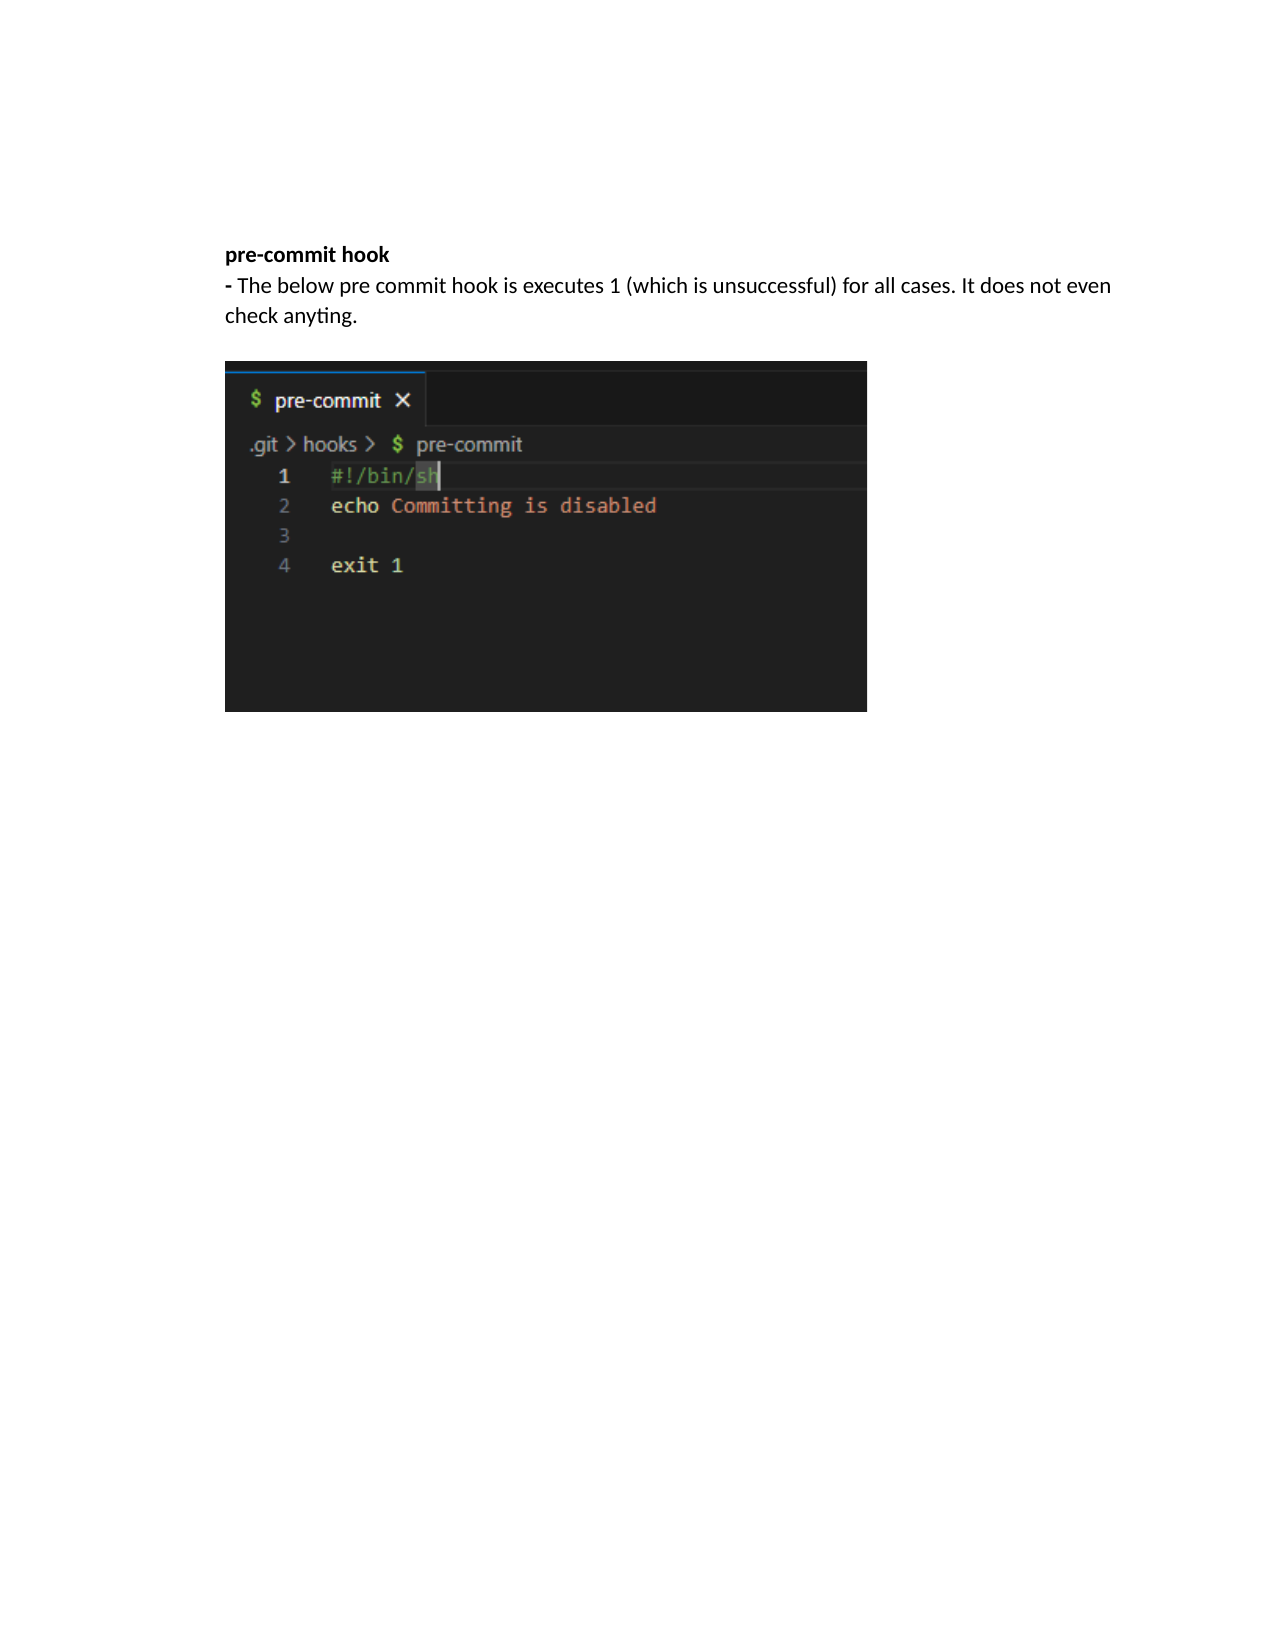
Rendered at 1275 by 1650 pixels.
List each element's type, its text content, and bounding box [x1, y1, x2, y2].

list pre-commit hook [225, 241, 1125, 269]
picture [225, 361, 868, 712]
list - The below pre commit hook is executes 1 (which is unsuccessful) for all cases. It does not even check anyting. [225, 271, 1125, 329]
